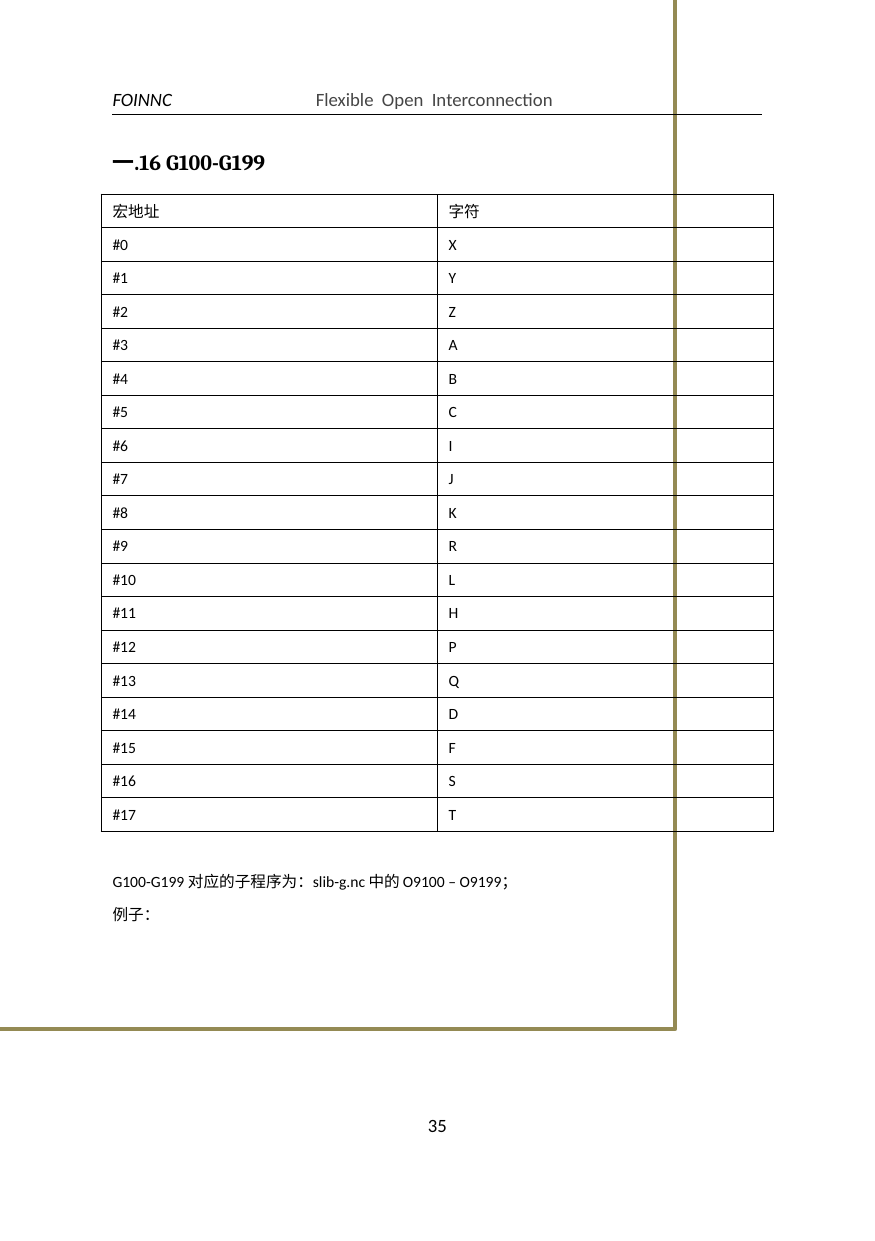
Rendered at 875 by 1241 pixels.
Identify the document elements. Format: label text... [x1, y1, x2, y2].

table_cell #9 [102, 530, 437, 562]
table_cell K [438, 496, 773, 529]
table_cell #7 [102, 463, 437, 495]
table_cell #1 [102, 262, 437, 294]
table_cell Y [438, 262, 773, 294]
text G100-G199 对应的子程序为：slib-g.nc中的O9100 – O9199； [112, 864, 762, 897]
table_cell #8 [102, 496, 437, 529]
table_cell A [438, 329, 773, 361]
table_cell J [438, 463, 773, 495]
text 例子： [112, 897, 762, 929]
table_cell #0 [102, 228, 437, 261]
table_cell #3 [102, 329, 437, 361]
table_cell #13 [102, 664, 437, 697]
table_cell Q [438, 664, 773, 697]
table_cell X [438, 228, 773, 261]
table_cell H [438, 597, 773, 629]
table_cell R [438, 530, 773, 562]
table_cell I [438, 429, 773, 462]
table_header 字符 [438, 195, 773, 227]
table_cell C [438, 396, 773, 428]
table_cell B [438, 362, 773, 395]
table_cell #15 [102, 731, 437, 764]
table_header 宏地址 [102, 195, 437, 227]
table_cell P [438, 631, 773, 663]
table_cell F [438, 731, 773, 764]
table_cell #2 [102, 295, 437, 328]
table_cell #12 [102, 631, 437, 663]
table_cell #5 [102, 396, 437, 428]
text G100-G199 [112, 145, 762, 177]
table_cell #16 [102, 765, 437, 797]
table_cell D [438, 698, 773, 730]
table_cell L [438, 564, 773, 596]
table_cell T [438, 798, 773, 831]
table_cell #17 [102, 798, 437, 831]
table_cell #11 [102, 597, 437, 629]
table_cell #6 [102, 429, 437, 462]
table_cell S [438, 765, 773, 797]
table_cell #10 [102, 564, 437, 596]
table_cell #4 [102, 362, 437, 395]
table_cell Z [438, 295, 773, 328]
table_cell #14 [102, 698, 437, 730]
